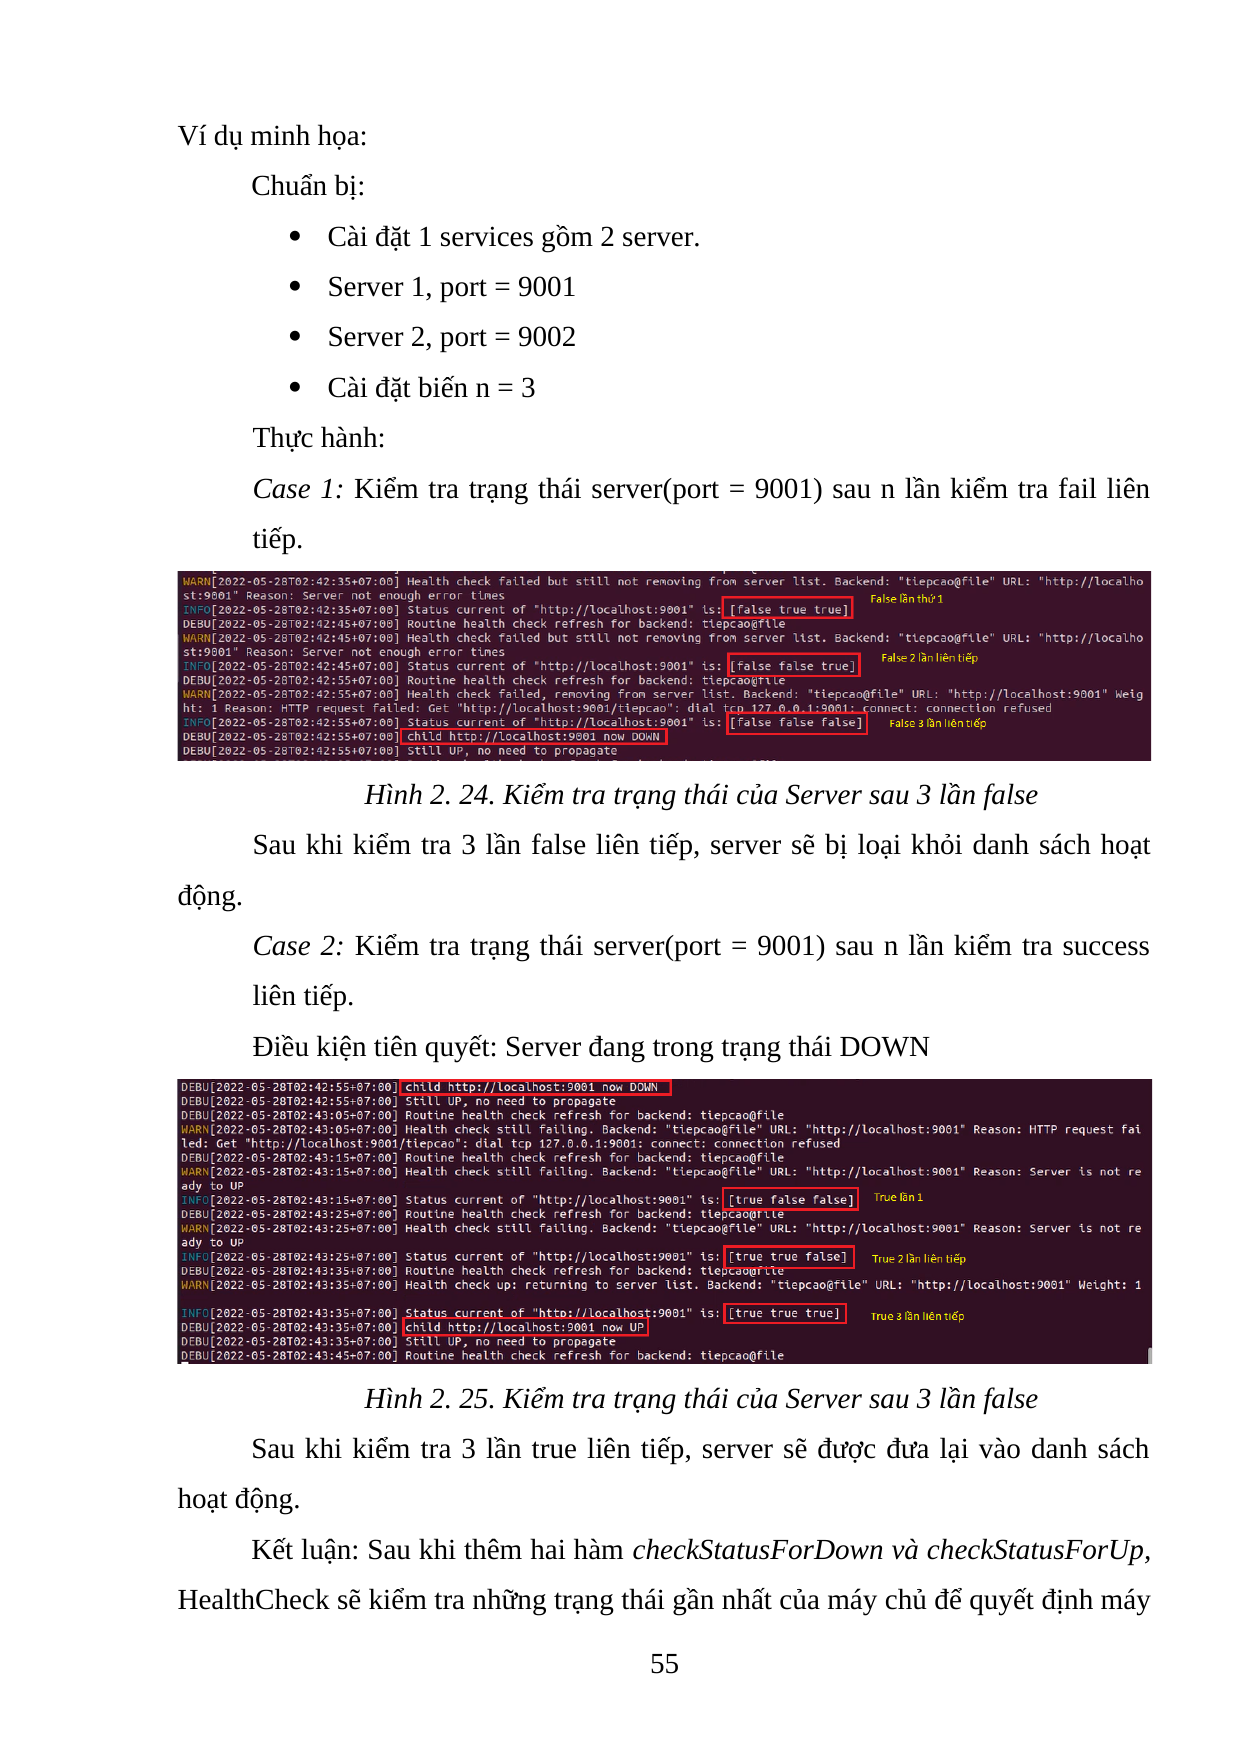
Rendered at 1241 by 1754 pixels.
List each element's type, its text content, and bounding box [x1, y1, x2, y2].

text Sau khi kiểm tra 3 lần false liên tiếp, server sẽ bị loại khỏi danh sách hoạt động. [177, 827, 1152, 911]
text Sau khi kiểm tra 3 lần true liên tiếp, server sẽ được đưa lại vào danh sách hoạt động. [177, 1431, 1152, 1515]
picture [177, 1079, 1153, 1364]
picture [177, 571, 1152, 761]
text Ví dụ minh họa: [177, 118, 1152, 152]
list Server 1, port = 9001 [290, 269, 1152, 303]
list Cài đặt 1 services gồm 2 server. [290, 219, 1152, 252]
text Chuẩn bị: [177, 168, 1152, 202]
list Server 2, port = 9002 [290, 319, 1152, 353]
text Hình 2. 25. Kiểm tra trạng thái của Server sau 3 lần false [177, 1381, 1152, 1414]
list Case 1: Kiểm tra trạng thái server(port = 9001) sau n lần kiểm tra fail liên tiếp. [252, 471, 1152, 554]
text Thực hành: [252, 420, 1152, 454]
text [177, 1532, 1152, 1616]
text Điều kiện tiên quyết: Server đang trong trạng thái DOWN [177, 1029, 1152, 1062]
list Cài đặt biến n = 3 [290, 370, 1152, 404]
list Case 2: Kiểm tra trạng thái server(port = 9001) sau n lần kiểm tra success liên tiếp. [252, 928, 1152, 1012]
text Hình 2. 24. Kiểm tra trạng thái của Server sau 3 lần false [177, 777, 1152, 811]
